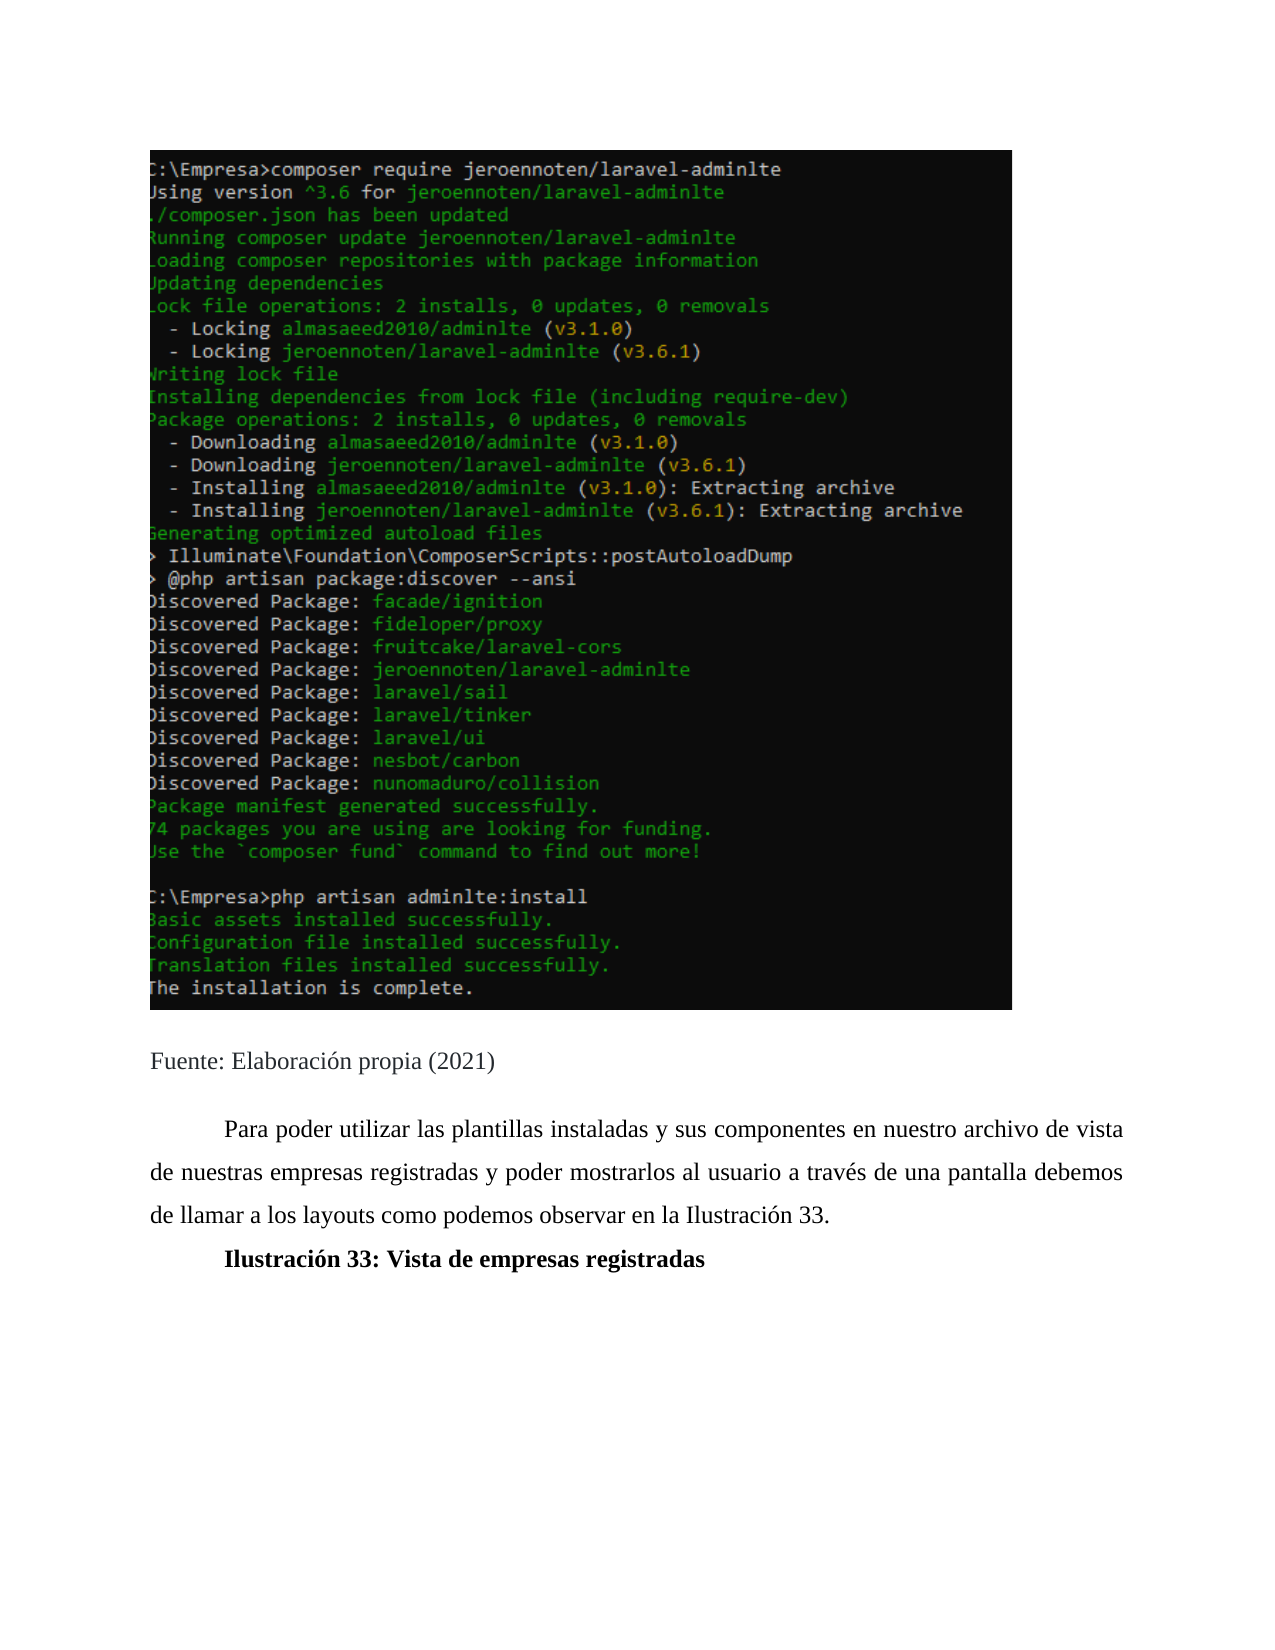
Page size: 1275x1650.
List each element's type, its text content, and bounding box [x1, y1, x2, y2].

picture [150, 150, 1013, 1010]
text Para poder utilizar las plantillas instaladas y sus componentes en nuestro archivo de vista de nuestras empresas registradas y poder mostrarlos al usuario a través de una pantalla debemos de llamar a los layouts como podemos observar en la Ilustración 33. [150, 1114, 1125, 1229]
text Ilustración 33: Vista de empresas registradas [150, 1244, 1125, 1272]
text Fuente: Elaboración propia (2021) [150, 1046, 1125, 1075]
